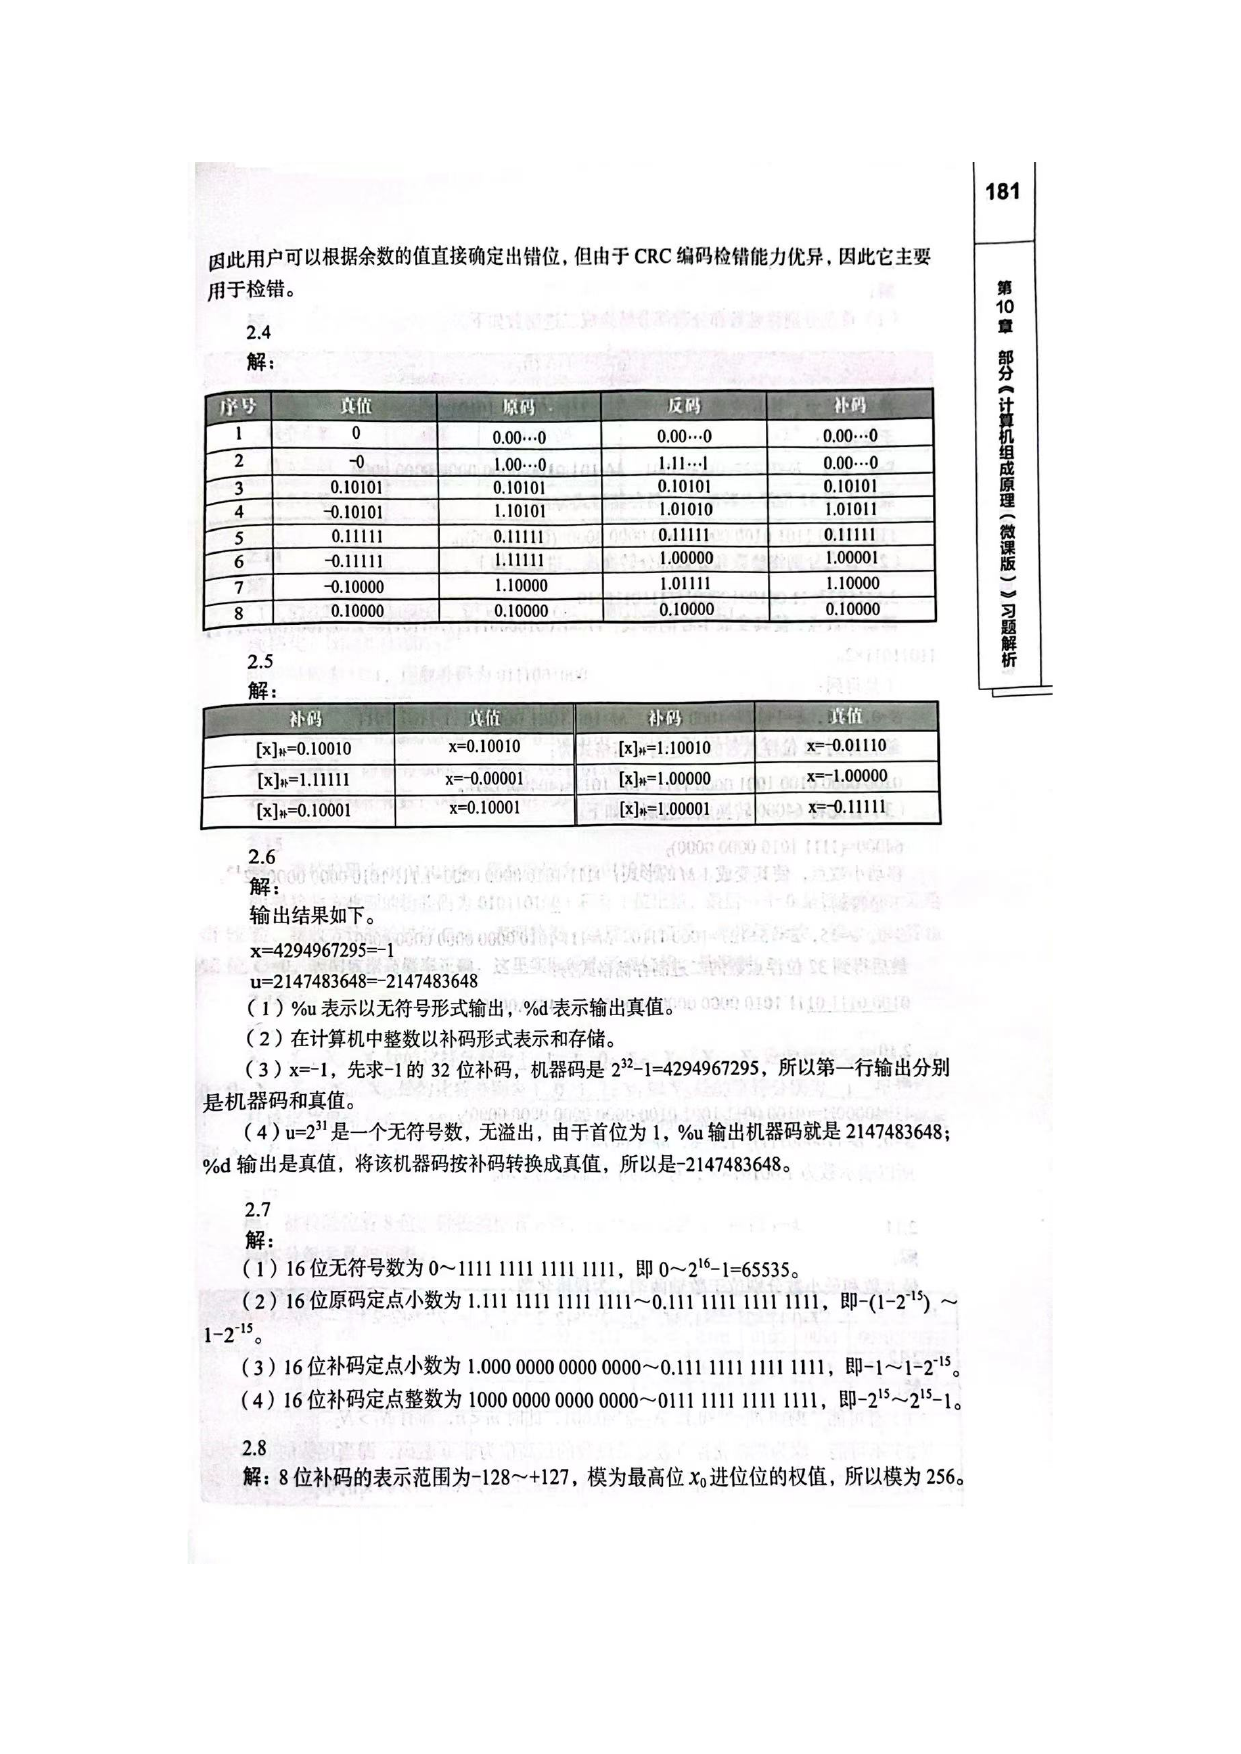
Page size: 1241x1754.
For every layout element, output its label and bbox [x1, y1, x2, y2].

picture [187, 162, 1053, 1564]
